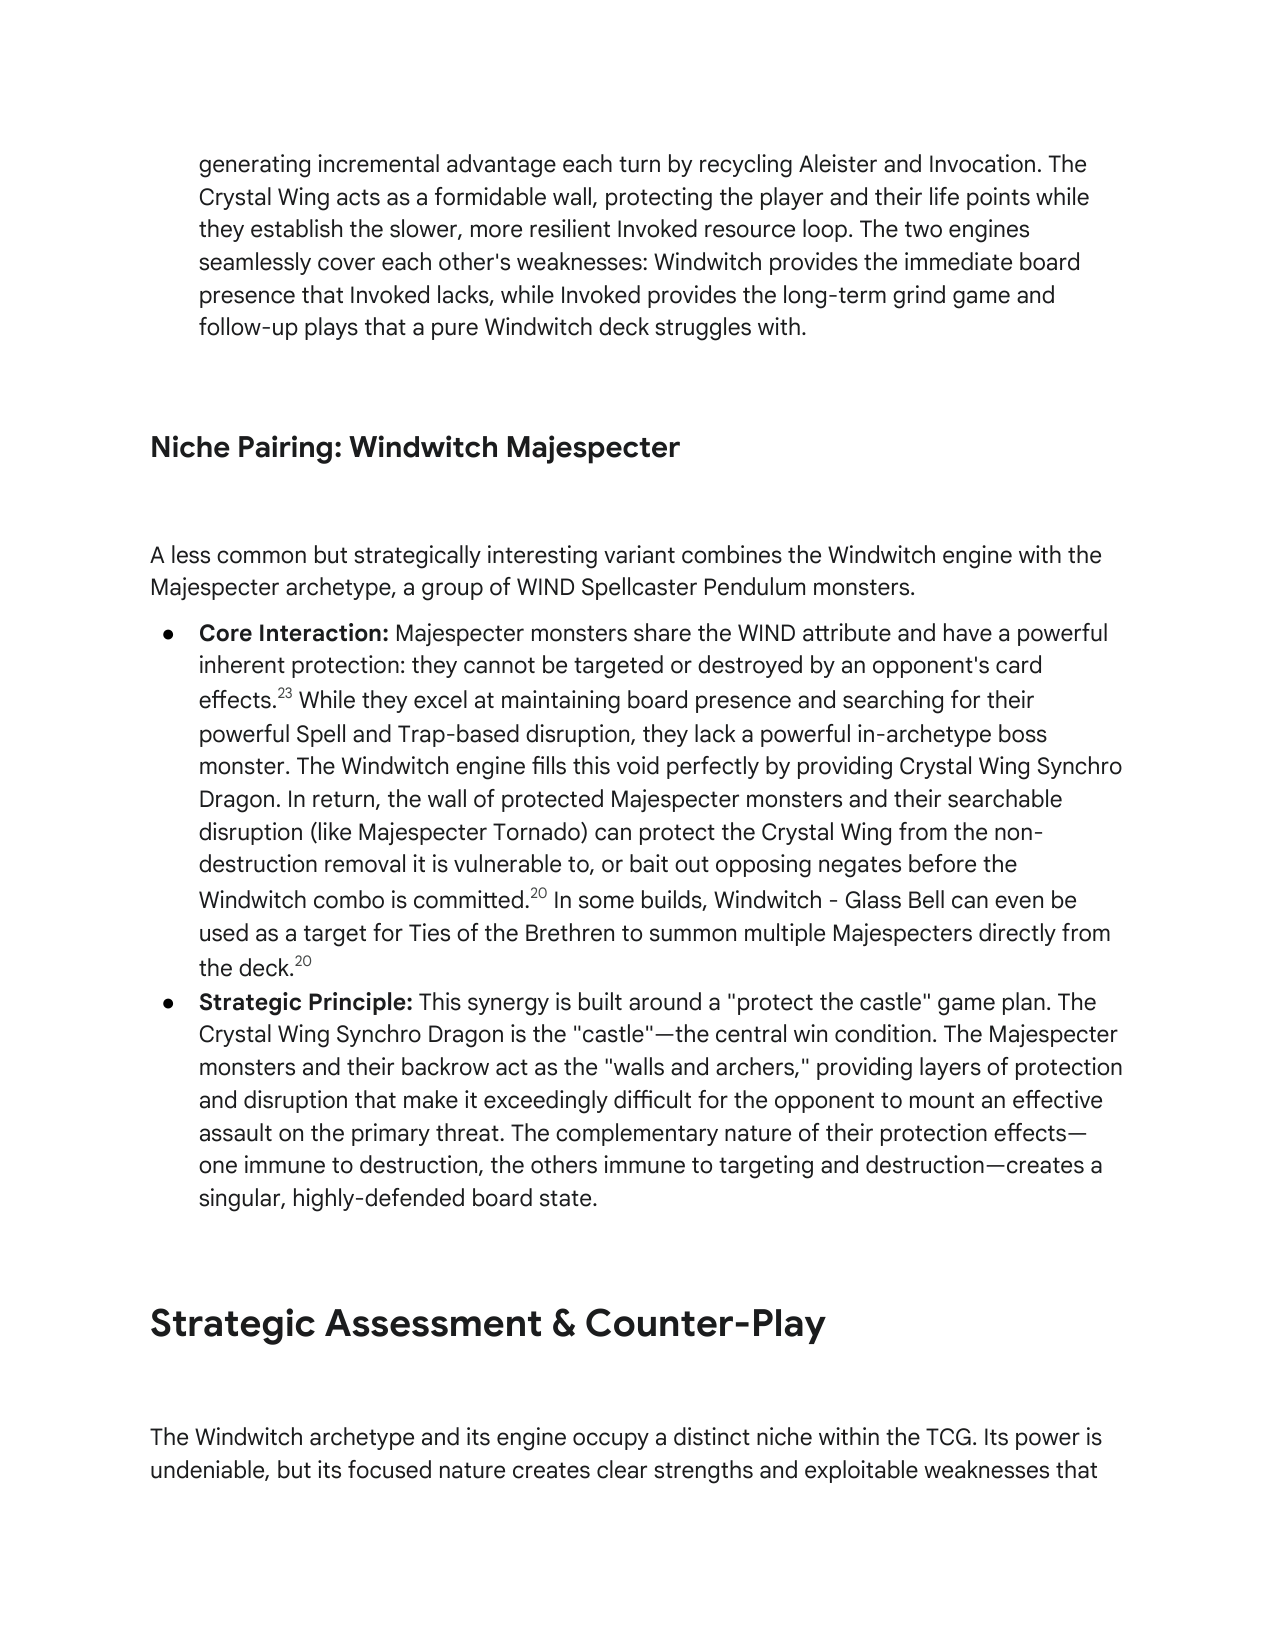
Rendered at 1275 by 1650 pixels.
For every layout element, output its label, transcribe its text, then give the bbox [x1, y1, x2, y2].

list Strategic Principle: This synergy is built around a "protect the castle" game plan. The Crystal Wing Synchro Dragon is the "castle"—the central win condition. The Majespecter monsters and their backrow act as the "walls and archers," providing layers of protection and disruption that make it exceedingly difficult for the opponent to mount an effective assault on the primary threat. The complementary nature of their protection effects—one immune to destruction, the others immune to targeting and destruction—creates a singular, highly-defended board state. [161, 988, 1125, 1213]
text A less common but strategically interesting variant combines the Windwitch engine with the Majespecter archetype, a group of WIND Spellcaster Pendulum monsters. [150, 541, 1125, 602]
subtitle Strategic Assessment & Counter-Play [150, 1300, 1125, 1347]
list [161, 150, 1125, 342]
subtitle Niche Pairing: Windwitch Majespecter [150, 429, 1125, 466]
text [150, 1423, 1125, 1485]
list Core Interaction: Majespecter monsters share the WIND attribute and have a powerful inherent protection: they cannot be targeted or destroyed by an opponent's card effects.23 While they excel at maintaining board presence and searching for their powerful Spell and Trap-based disruption, they lack a powerful in-archetype boss monster. The Windwitch engine fills this void perfectly by providing Crystal Wing Synchro Dragon. In return, the wall of protected Majespecter monsters and their searchable disruption (like Majespecter Tornado) can protect the Crystal Wing from the non-destruction removal it is vulnerable to, or bait out opposing negates before the Windwitch combo is committed.20 In some builds, Windwitch - Glass Bell can even be used as a target for Ties of the Brethren to summon multiple Majespecters directly from the deck.20 [161, 619, 1125, 984]
